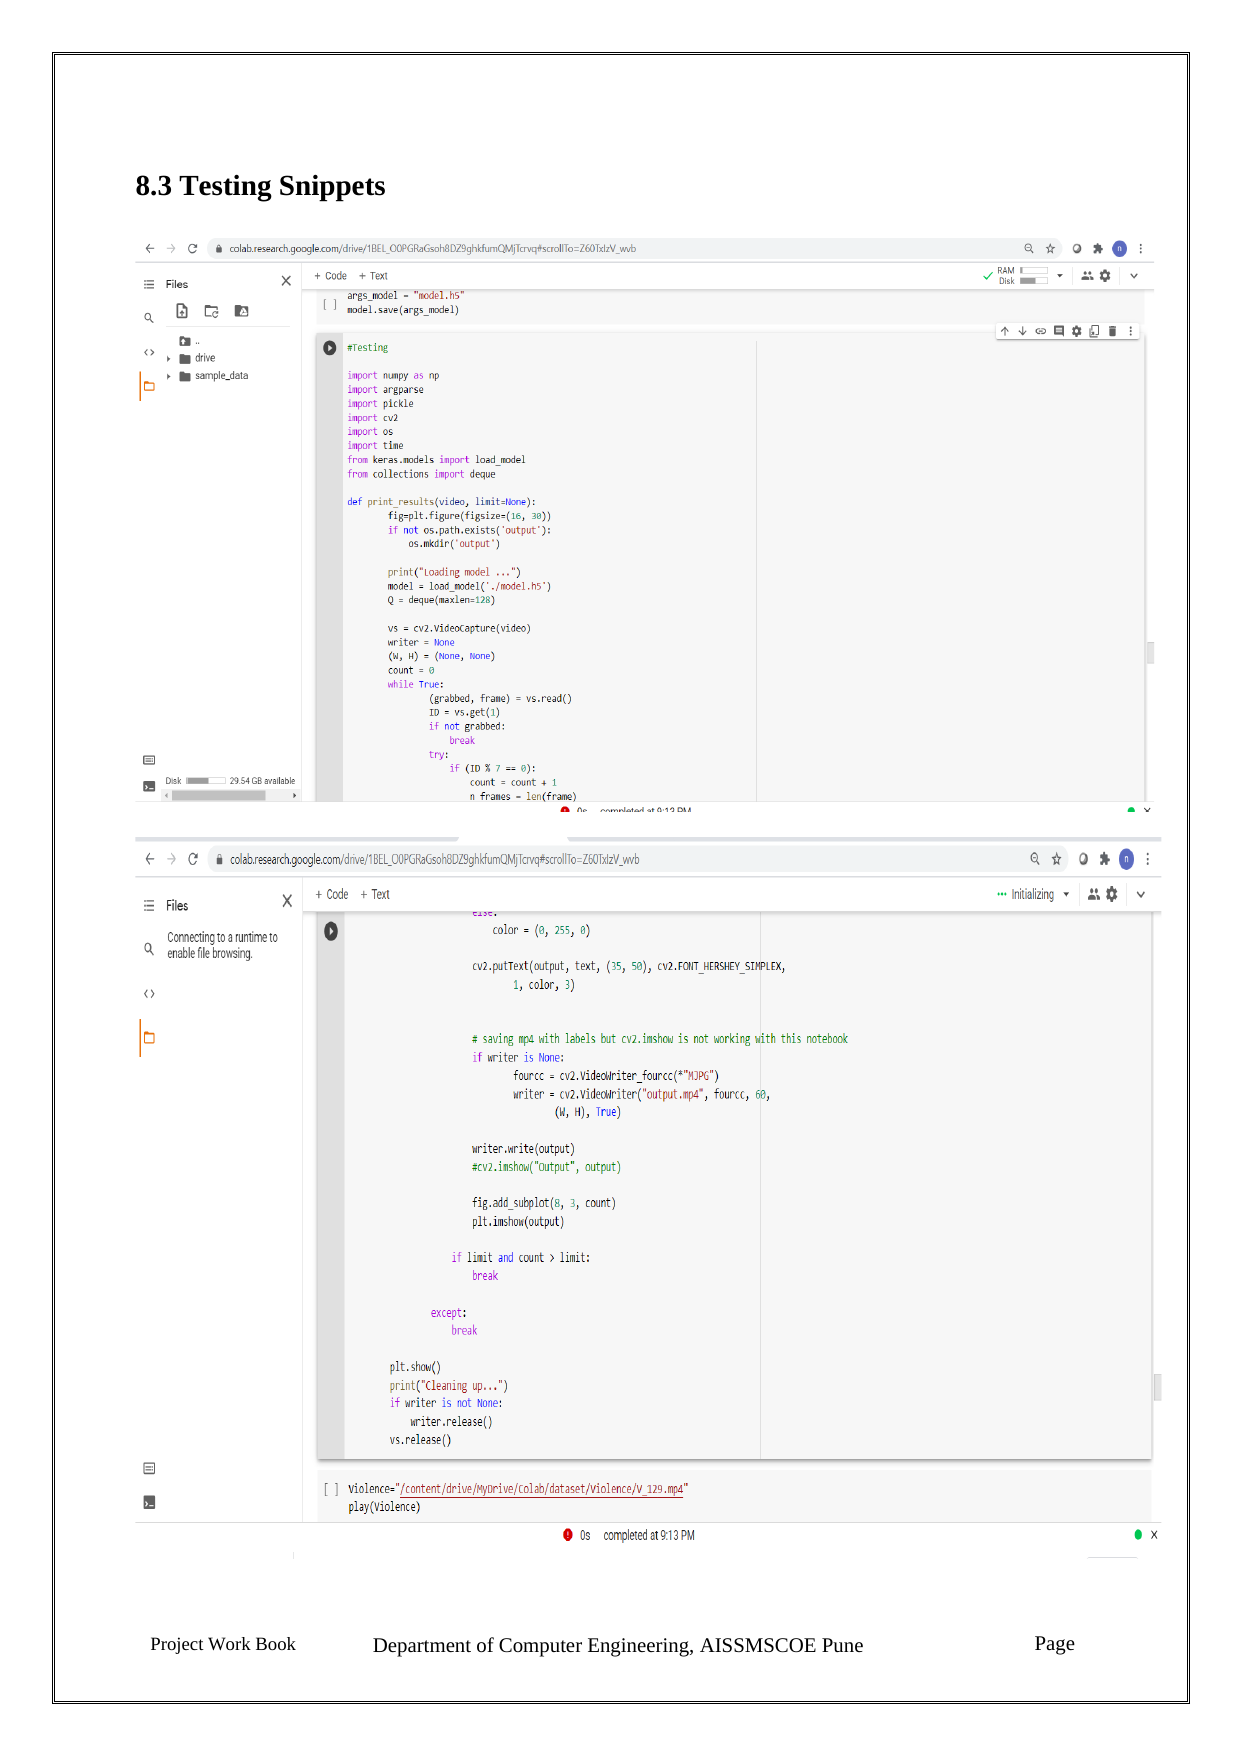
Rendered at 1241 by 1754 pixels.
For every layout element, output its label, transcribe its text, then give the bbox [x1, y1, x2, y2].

text 8.3 Testing Snippets [135, 168, 1105, 202]
picture [135, 235, 1155, 812]
picture [135, 837, 1162, 1559]
